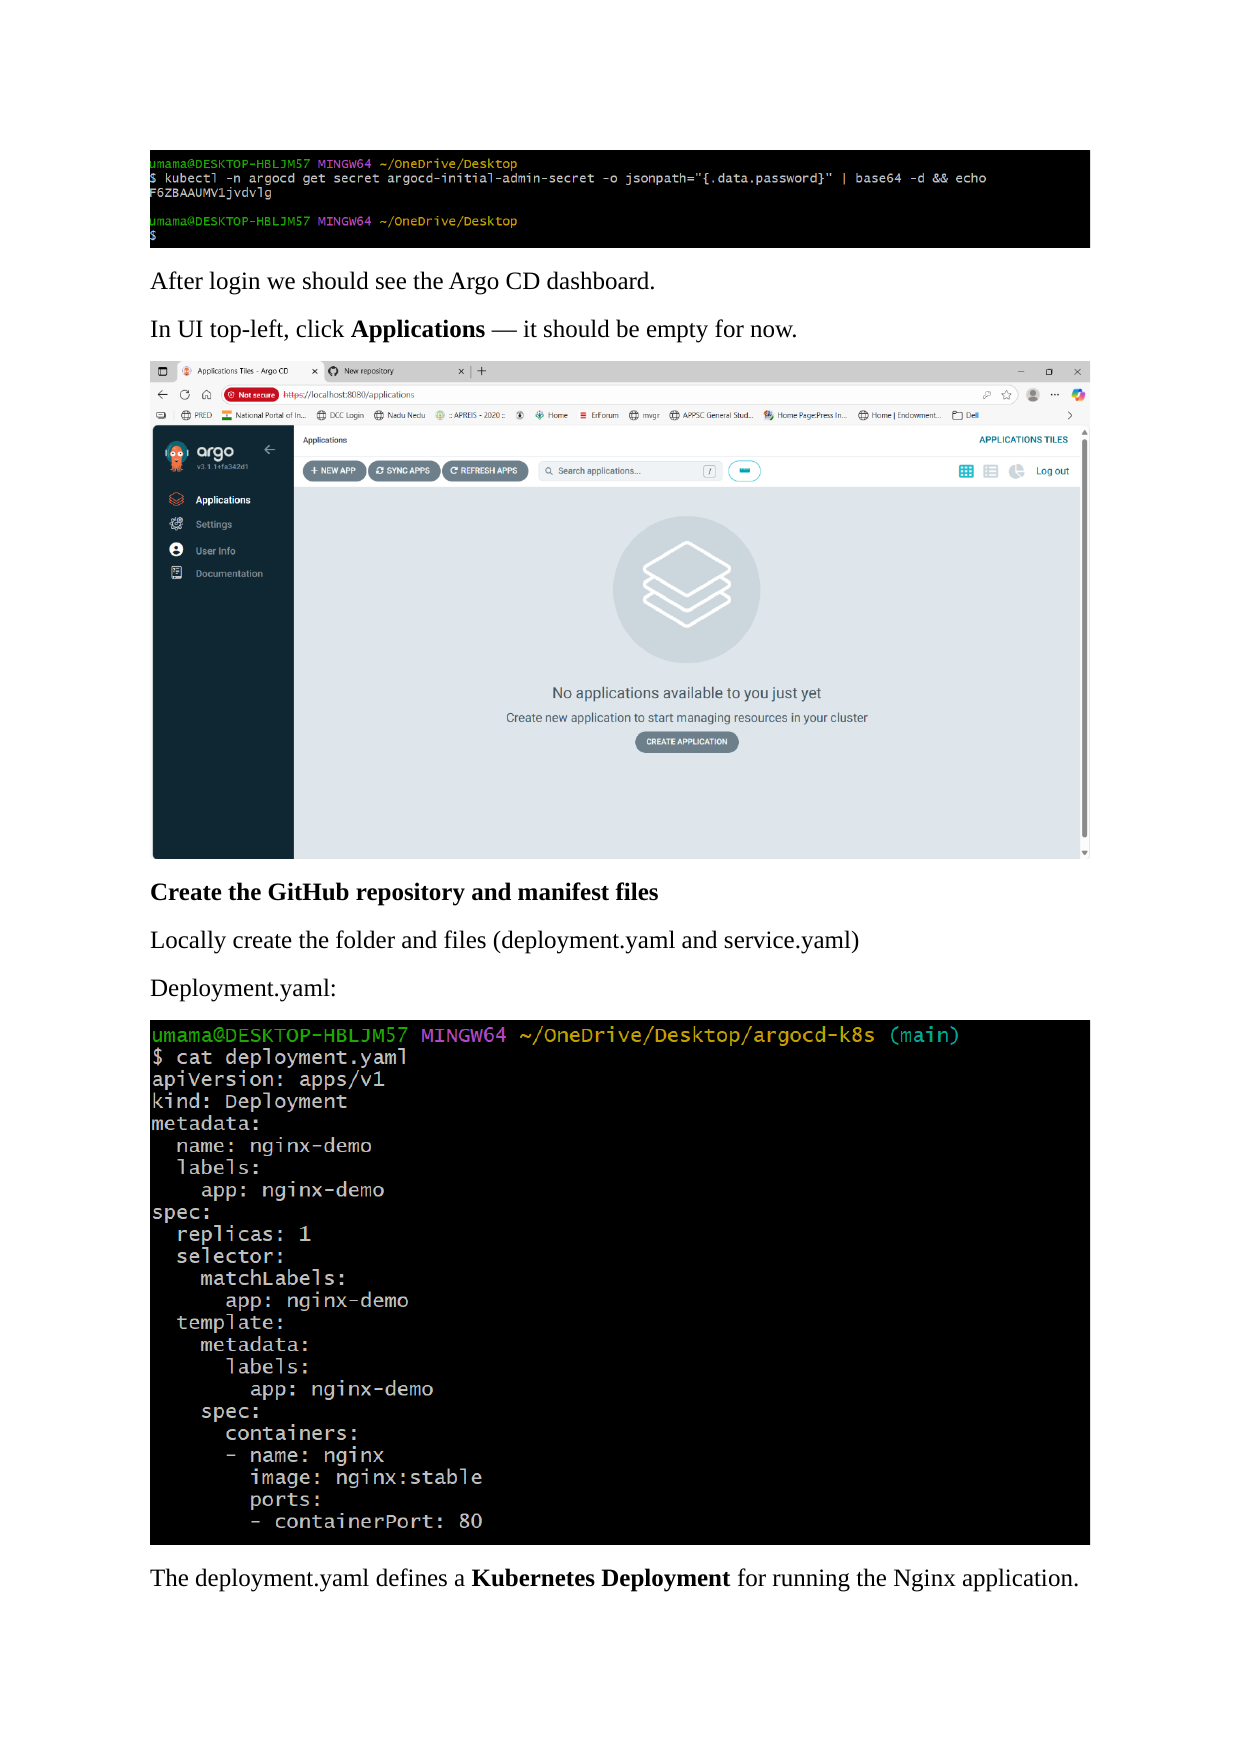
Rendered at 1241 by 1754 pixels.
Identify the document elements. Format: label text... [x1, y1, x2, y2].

text After login we should see the Argo CD dashboard. [150, 266, 1090, 295]
text The deployment.yaml defines a Kubernetes Deployment for running the Nginx application. [150, 1563, 1090, 1592]
picture [150, 150, 1091, 248]
text Deployment.yaml: [150, 973, 1090, 1002]
text In UI top-left, click Applications — it should be empty for now. [150, 314, 1090, 343]
text Locally create the folder and files (deployment.yaml and service.yaml) [150, 925, 1090, 954]
text Create the GitHub repository and manifest files [150, 877, 1090, 906]
picture [150, 1020, 1091, 1545]
picture [150, 361, 1091, 859]
